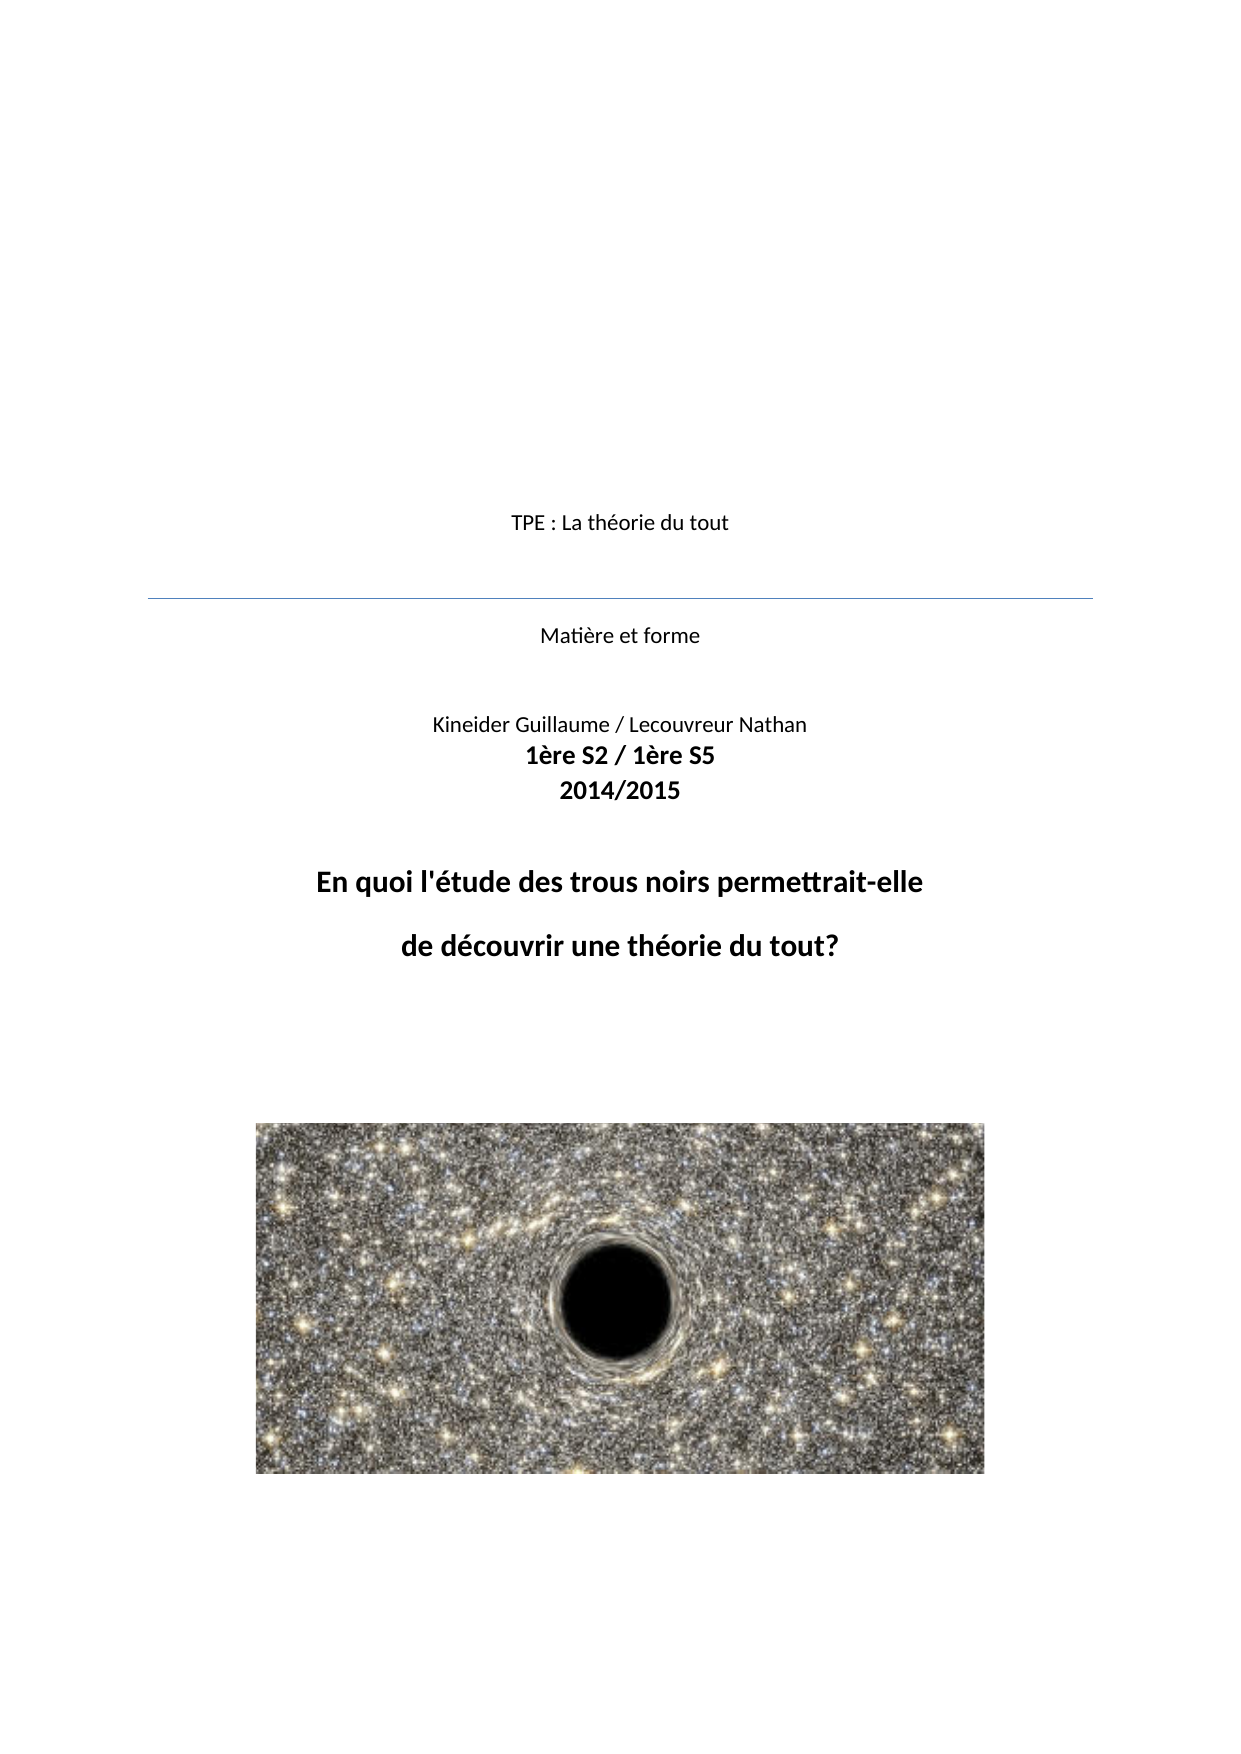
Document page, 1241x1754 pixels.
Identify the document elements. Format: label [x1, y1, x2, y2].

picture [255, 1123, 985, 1474]
